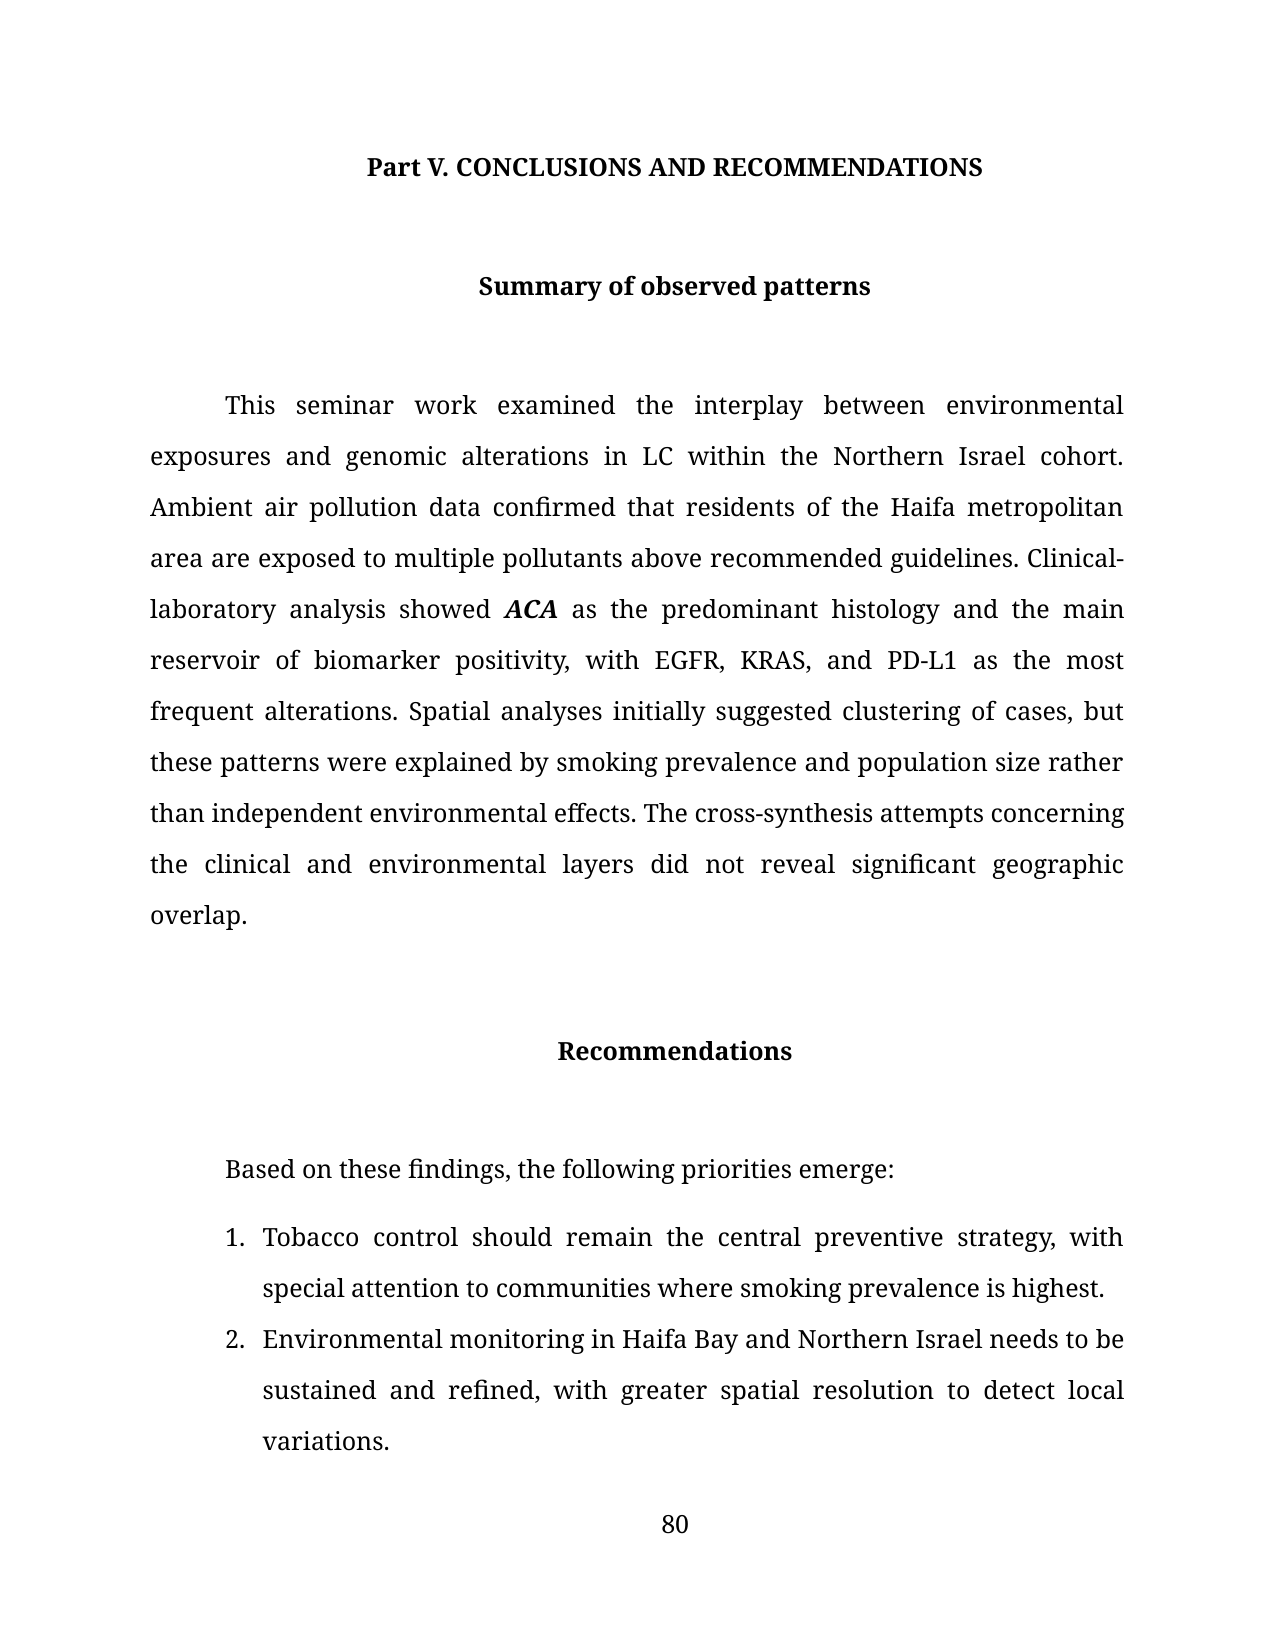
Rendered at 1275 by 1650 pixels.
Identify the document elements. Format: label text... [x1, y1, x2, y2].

text Based on these findings, the following priorities emerge: [150, 1152, 1125, 1186]
list Tobacco control should remain the central preventive strategy, with special attention to communities where smoking prevalence is highest. [225, 1220, 1125, 1305]
subtitle Recommendations [150, 1033, 1125, 1067]
list Environmental monitoring in Haifa Bay and Northern Israel needs to be sustained and refined, with greater spatial resolution to detect local variations. [225, 1322, 1125, 1458]
text This seminar work examined the interplay between environmental exposures and genomic alterations in LC within the Northern Israel cohort. Ambient air pollution data confirmed that residents of the Haifa metropolitan area are exposed to multiple pollutants above recommended guidelines. Clinical-laboratory analysis showed ACA as the predominant histology and the main reservoir of biomarker positivity, with EGFR, KRAS, and PD-L1 as the most frequent alterations. Spatial analyses initially suggested clustering of cases, but these patterns were explained by smoking prevalence and population size rather than independent environmental effects. The cross-synthesis attempts concerning the clinical and environmental layers did not reveal significant geographic overlap. [150, 387, 1125, 932]
subtitle Part V. CONCLUSIONS AND RECOMMENDATIONS [150, 150, 1125, 184]
subtitle Summary of observed patterns [150, 269, 1125, 303]
